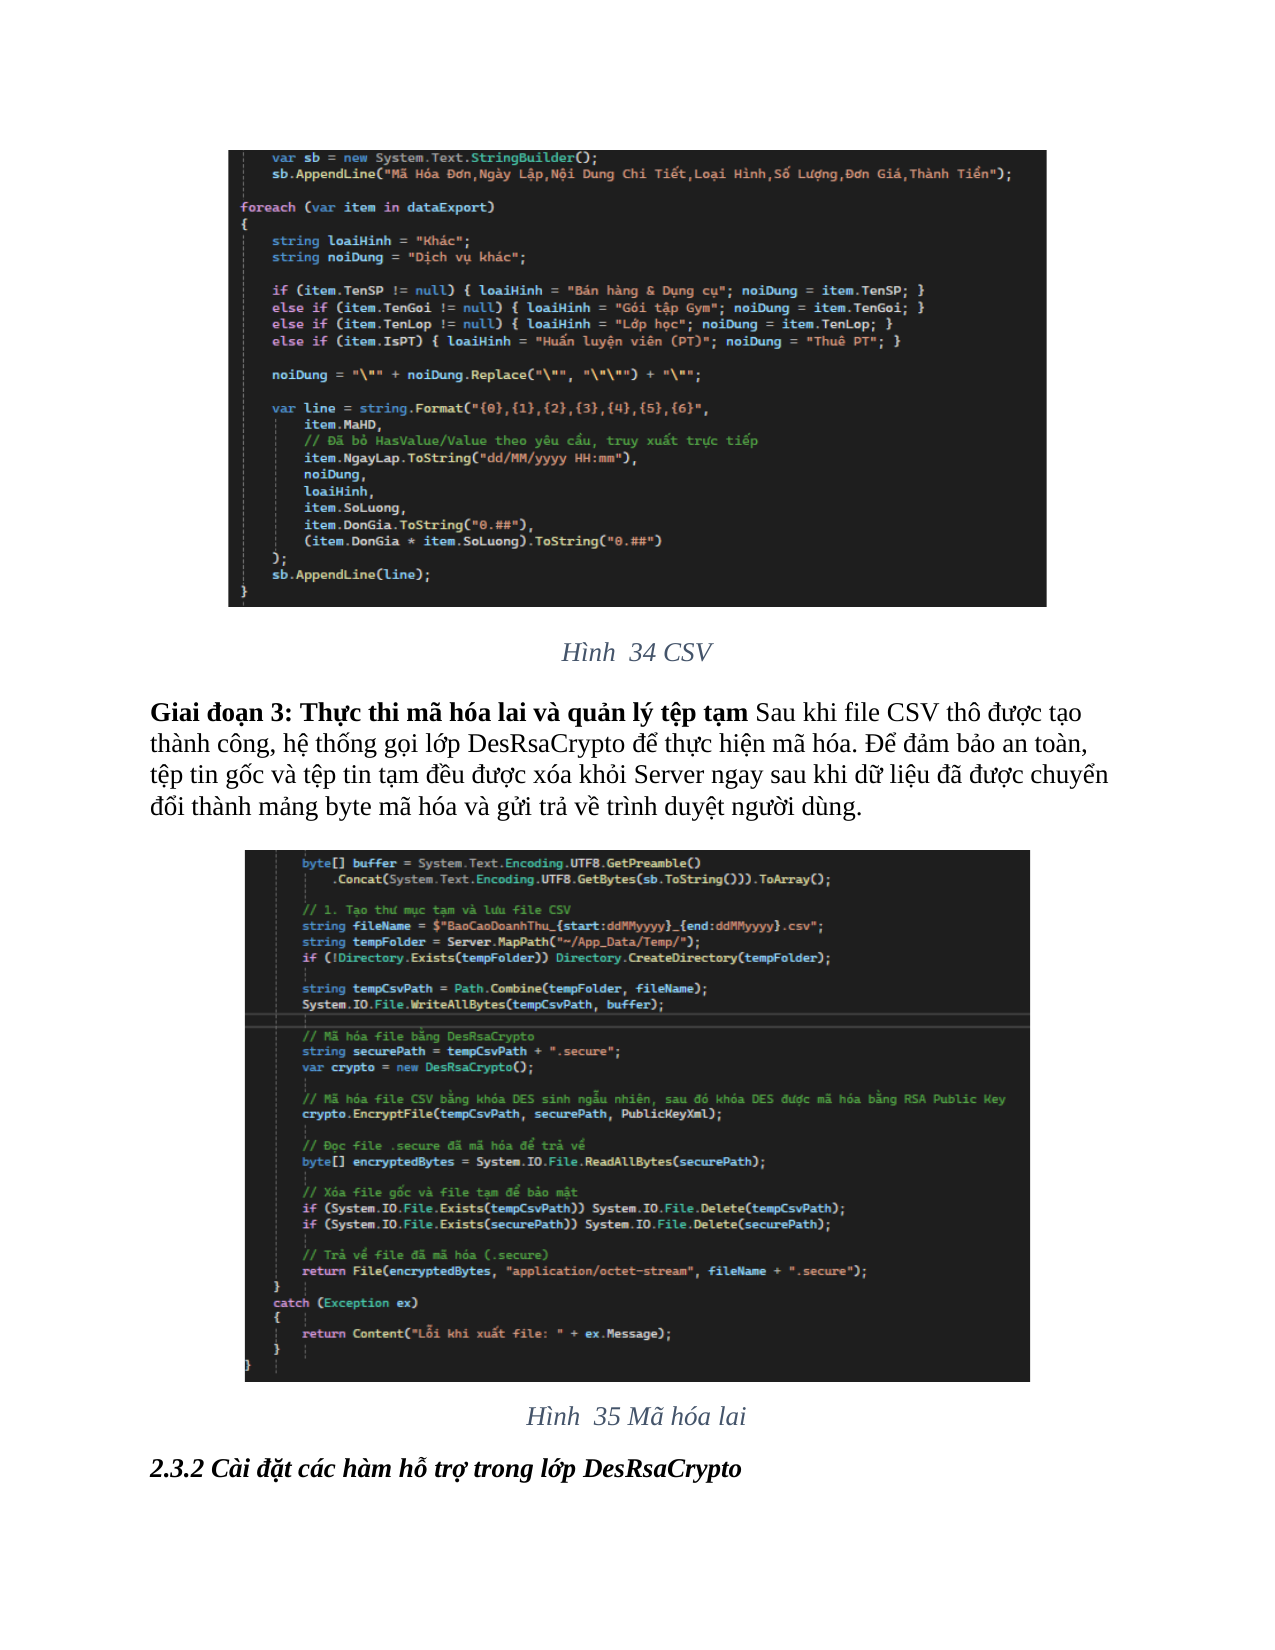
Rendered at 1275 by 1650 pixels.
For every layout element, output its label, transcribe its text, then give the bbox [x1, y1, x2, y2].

text Hình 35 Mã hóa lai [150, 1400, 1125, 1431]
text Giai đoạn 3: Thực thi mã hóa lai và quản lý tệp tạm Sau khi file CSV thô được tạo thành công, hệ thống gọi lớp DesRsaCrypto để thực hiện mã hóa. Để đảm bảo an toàn, tệp tin gốc và tệp tin tạm đều được xóa khỏi Server ngay sau khi dữ liệu đã được chuyển đổi thành mảng byte mã hóa và gửi trả về trình duyệt người dùng. [150, 696, 1125, 821]
text Hình 34 CSV [150, 636, 1125, 667]
picture [228, 150, 1047, 607]
picture [244, 850, 1031, 1382]
subtitle 2.3.2 Cài đặt các hàm hỗ trợ trong lớp DesRsaCrypto [150, 1452, 1125, 1483]
